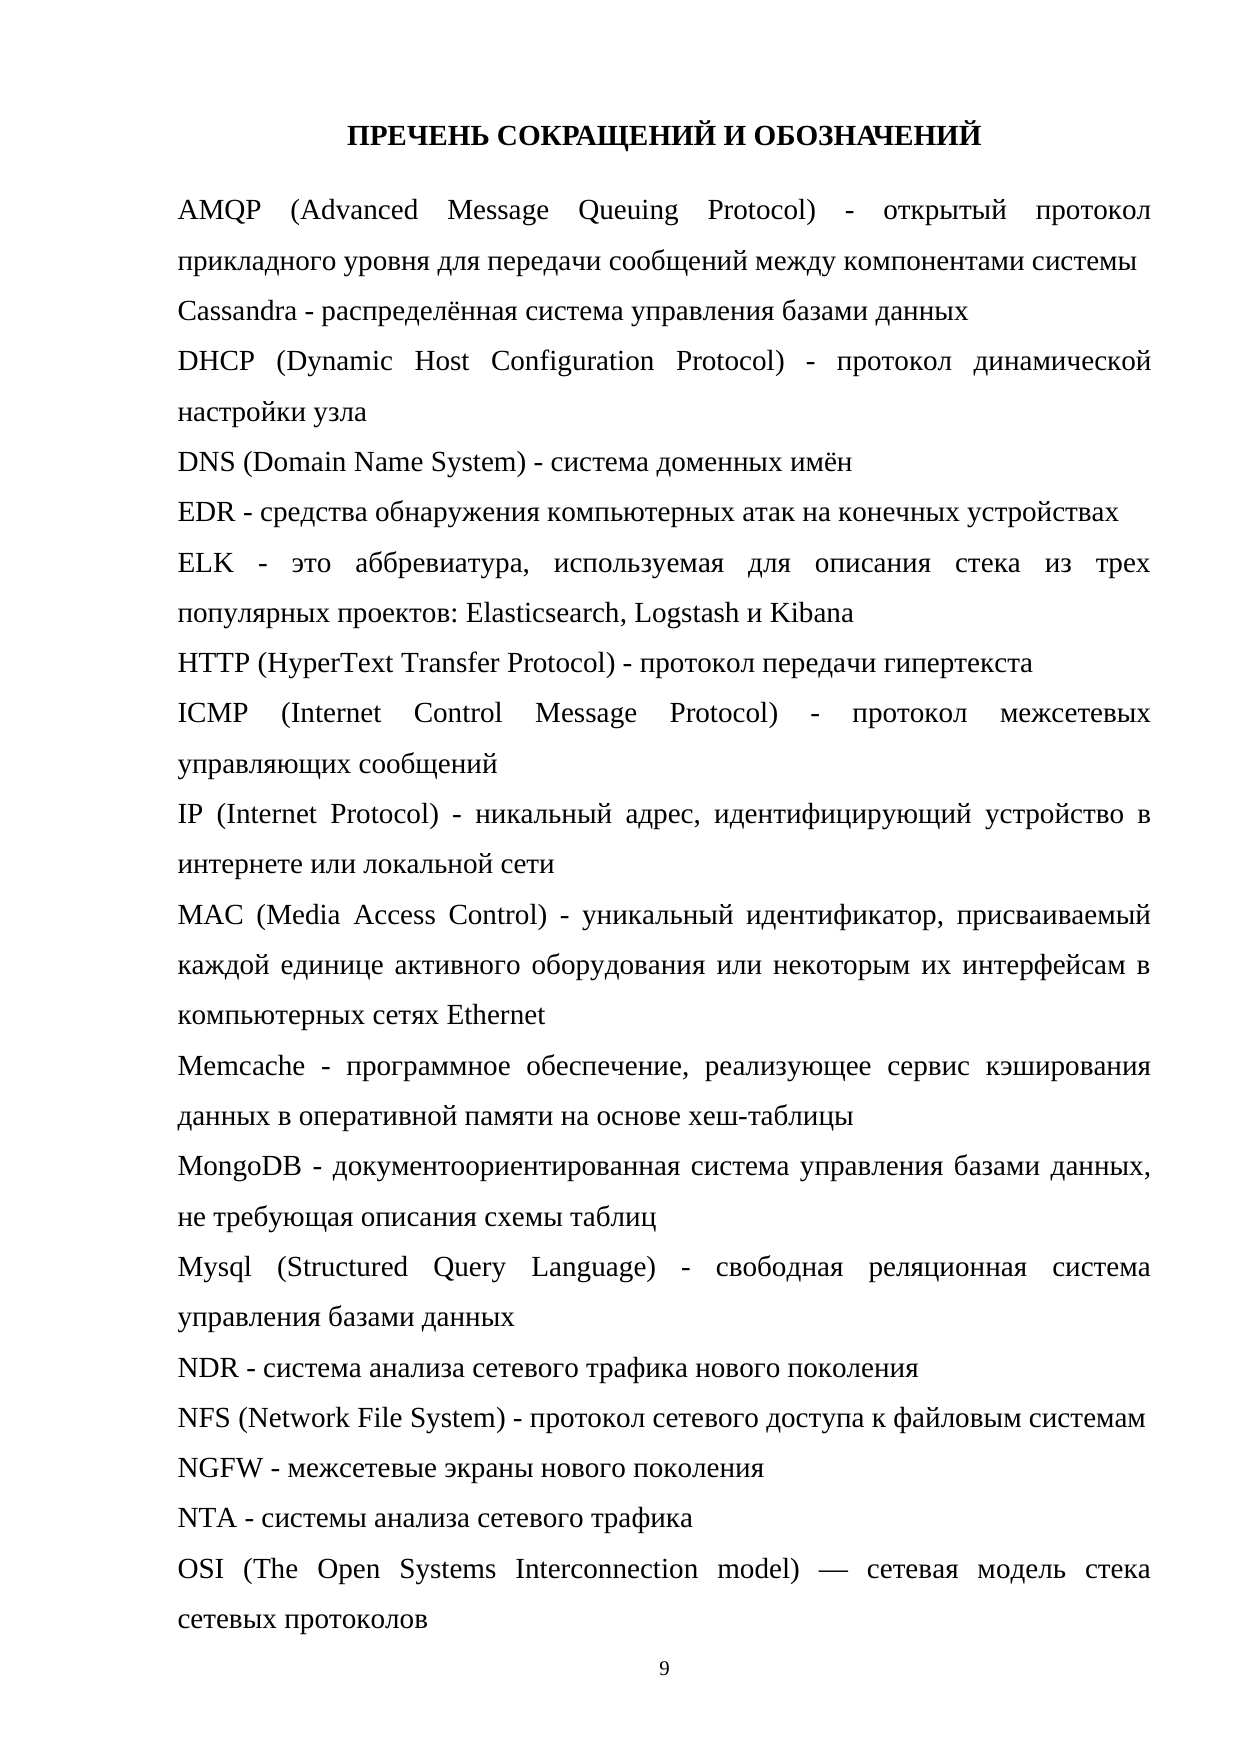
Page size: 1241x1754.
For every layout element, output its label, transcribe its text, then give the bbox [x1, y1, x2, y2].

text MongoDB - документоориентированная система управления базами данных, не требующая описания схемы таблиц [177, 1148, 1152, 1232]
text NDR - система анализа сетевого трафика нового поколения [177, 1350, 1152, 1383]
text NGFW - межсетевые экраны нового поколения [177, 1450, 1152, 1484]
text DNS (Domain Name System) - система доменных имён [177, 444, 1152, 478]
text DHCP (Dynamic Host Configuration Protocol) - протокол динамической настройки узла [177, 343, 1152, 427]
subtitle ПРЕЧЕНЬ СОКРАЩЕНИЙ И ОБОЗНАЧЕНИЙ [177, 118, 1152, 152]
text Mysql (Structured Query Language) - свободная реляционная система управления базами данных [177, 1249, 1152, 1333]
text OSI (The Open Systems Interconnection model) — сетевая модель стека сетевых протоколов [177, 1551, 1152, 1635]
text AMQP (Advanced Message Queuing Protocol) - открытый протокол прикладного уровня для передачи сообщений между компонентами системы [177, 192, 1152, 276]
text MAC (Media Access Control) - уникальный идентификатор, присваиваемый каждой единице активного оборудования или некоторым их интерфейсам в компьютерных сетях Ethernet [177, 897, 1152, 1031]
text ICMP (Internet Control Message Protocol) - протокол межсетевых управляющих сообщений [177, 696, 1152, 779]
text IP (Internet Protocol) - никальный адрес, идентифицирующий устройство в интернете или локальной сети [177, 796, 1152, 880]
text Cassandra - распределённая система управления базами данных [177, 293, 1152, 327]
text ELK - это аббревиатура, используемая для описания стека из трех популярных проектов: Elasticsearch, Logstash и Kibana [177, 545, 1152, 628]
text HTTP (HyperText Transfer Protocol) - протокол передачи гипертекста [177, 645, 1152, 679]
text NTA - системы анализа сетевого трафика [177, 1501, 1152, 1534]
text EDR - средства обнаружения компьютерных атак на конечных устройствах [177, 494, 1152, 528]
text Memcache - программное обеспечение, реализующее сервис кэширования данных в оперативной памяти на основе хеш-таблицы [177, 1048, 1152, 1132]
text NFS (Network File System) - протокол сетевого доступа к файловым системам [177, 1400, 1152, 1433]
